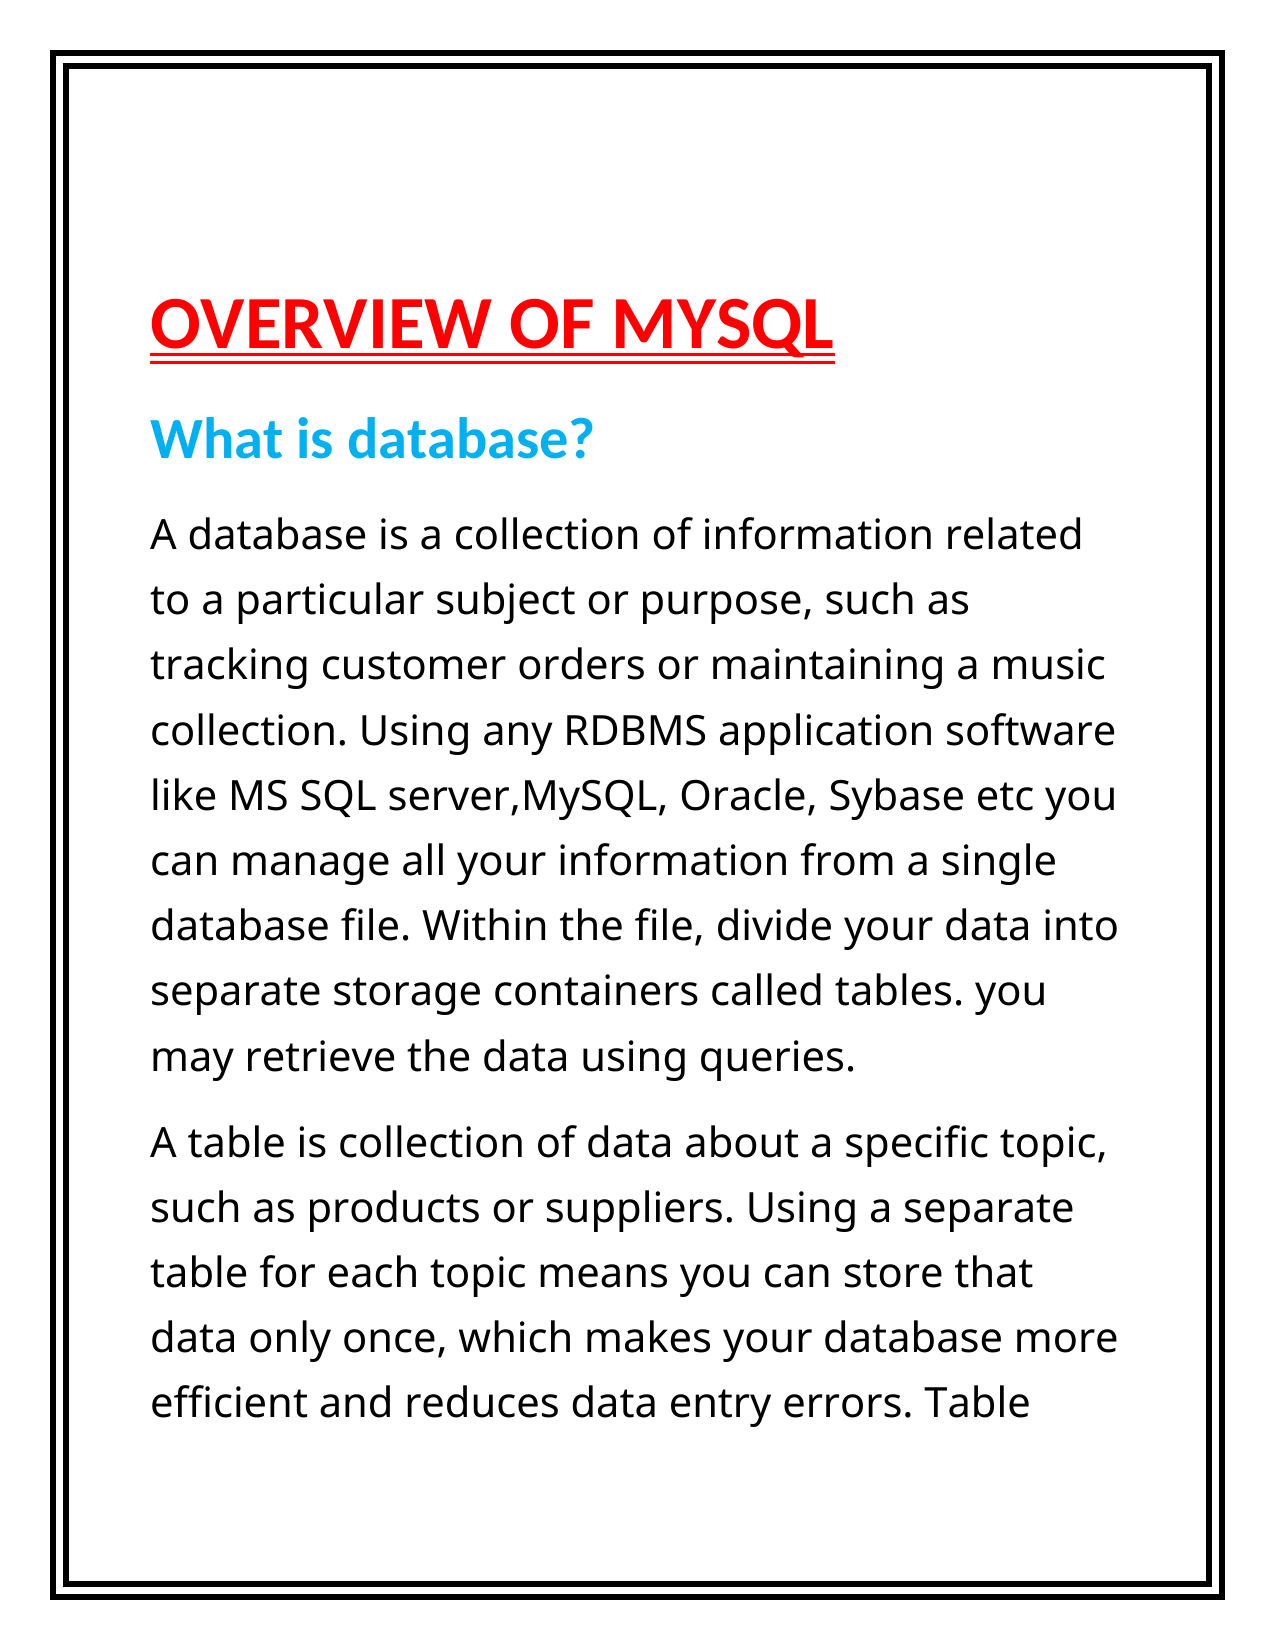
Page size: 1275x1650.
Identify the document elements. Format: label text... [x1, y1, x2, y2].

text What is database? [150, 402, 1125, 473]
text OVERVIEW OF MYSQL [150, 276, 1125, 368]
text A database is a collection of information related to a particular subject or purpose, such as tracking customer orders or maintaining a music collection. Using any RDBMS application software like MS SQL server,MySQL, Oracle, Sybase etc you can manage all your information from a single database file. Within the file, divide your data into separate storage containers called tables. you may retrieve the data using queries. [150, 505, 1125, 1083]
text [150, 1112, 1125, 1430]
